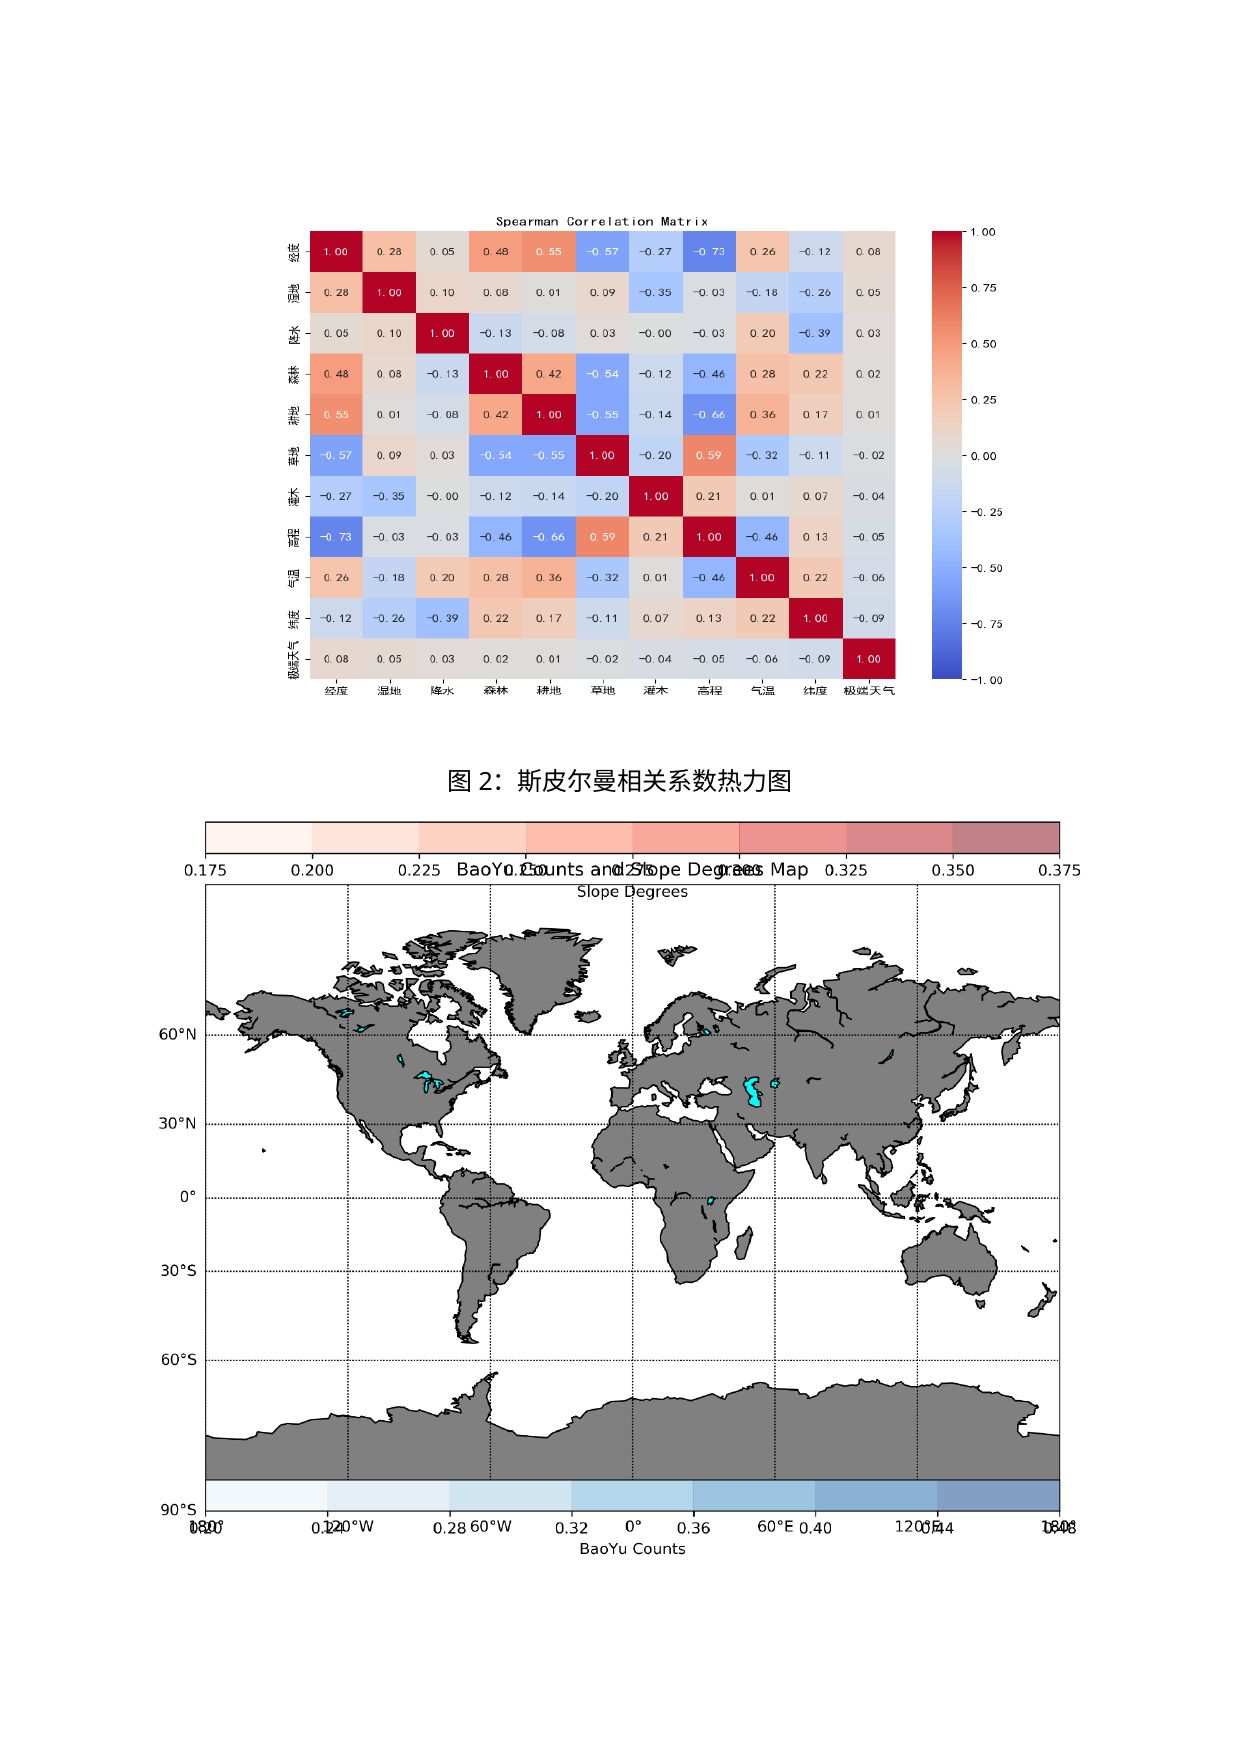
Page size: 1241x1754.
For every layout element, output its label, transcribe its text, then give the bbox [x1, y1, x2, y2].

picture [191, 162, 1136, 743]
picture [147, 812, 1092, 1568]
text 图 2：斯皮尔曼相关系数热力图 [148, 747, 1092, 812]
